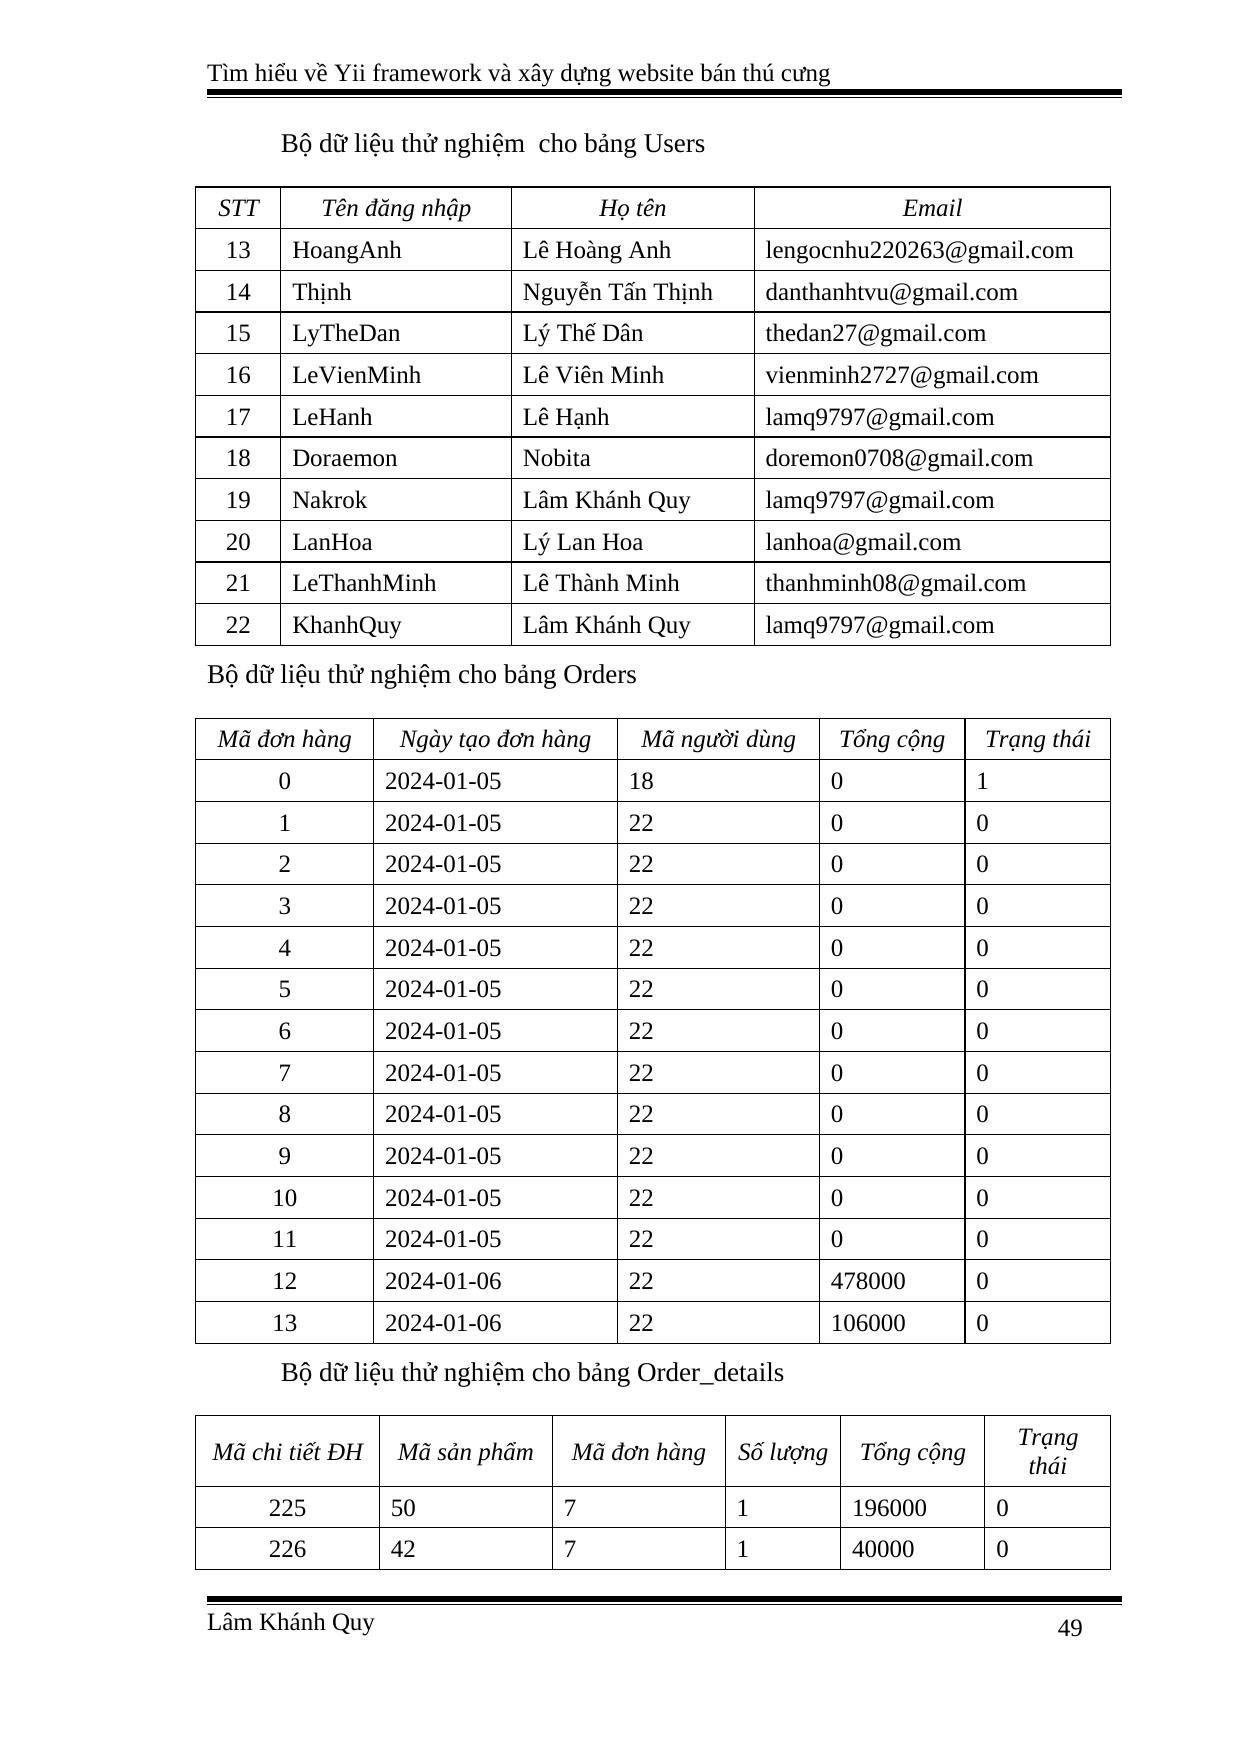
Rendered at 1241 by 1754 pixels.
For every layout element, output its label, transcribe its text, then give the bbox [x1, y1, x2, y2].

table_header Mã sản phẩm [380, 1416, 552, 1486]
table_cell 3 [196, 885, 373, 926]
table_cell 2024-01-05 [374, 969, 617, 1009]
table_cell 0 [820, 969, 964, 1009]
table_cell 13 [196, 1302, 373, 1342]
table_cell 22 [618, 1094, 819, 1134]
table_header Tổng cộng [841, 1416, 984, 1486]
table_cell 6 [196, 1010, 373, 1051]
table_cell 2024-01-05 [374, 927, 617, 967]
text Bộ dữ liệu thử nghiệm cho bảng Users [207, 127, 1122, 158]
table_cell Lâm Khánh Quy [512, 479, 754, 520]
table_cell 0 [985, 1487, 1110, 1527]
table_cell LyTheDan [281, 313, 511, 353]
table_cell 19 [196, 479, 280, 520]
table_cell 22 [618, 1219, 819, 1259]
table_cell 0 [820, 1094, 964, 1134]
text Bộ dữ liệu thử nghiệm cho bảng Orders [207, 658, 1122, 689]
table_cell 2024-01-05 [374, 1010, 617, 1051]
table_cell HoangAnh [281, 229, 511, 270]
table_cell 0 [966, 927, 1110, 967]
table_cell 22 [618, 844, 819, 884]
table_cell 22 [618, 927, 819, 967]
table_cell 22 [618, 969, 819, 1009]
table_cell Nakrok [281, 479, 511, 520]
table_cell 10 [196, 1177, 373, 1217]
table_header Email [755, 188, 1110, 228]
table_cell 0 [196, 760, 373, 801]
table_cell Lê Thành Minh [512, 563, 754, 603]
table_cell LeHanh [281, 396, 511, 436]
table_header Trạng thái [966, 719, 1110, 759]
table_cell 14 [196, 271, 280, 311]
table_cell 4 [196, 927, 373, 967]
table_cell 0 [820, 802, 964, 842]
table_cell 0 [966, 969, 1110, 1009]
table_cell lengocnhu220263@gmail.com [755, 229, 1110, 270]
table_cell 2 [196, 844, 373, 884]
table_cell 7 [553, 1487, 725, 1527]
table_cell lanhoa@gmail.com [755, 521, 1110, 561]
table_header Trạng thái [985, 1416, 1110, 1486]
table_cell Nobita [512, 438, 754, 478]
table_cell 0 [966, 802, 1110, 842]
table_cell 13 [196, 229, 280, 270]
table_cell thedan27@gmail.com [755, 313, 1110, 353]
table_cell 225 [196, 1487, 379, 1527]
table_cell Doraemon [281, 438, 511, 478]
table_cell LeVienMinh [281, 354, 511, 395]
table_header Mã người dùng [618, 719, 819, 759]
table_header Số lượng [726, 1416, 840, 1486]
table_cell 0 [966, 1052, 1110, 1092]
table_header Tên đăng nhập [281, 188, 511, 228]
table_cell 0 [820, 885, 964, 926]
table_cell KhanhQuy [281, 604, 511, 645]
table_cell 9 [196, 1135, 373, 1176]
table_cell 0 [820, 927, 964, 967]
table_cell LanHoa [281, 521, 511, 561]
table_cell 15 [196, 313, 280, 353]
table_cell 8 [196, 1094, 373, 1134]
table_cell Lý Lan Hoa [512, 521, 754, 561]
table_cell 196000 [841, 1487, 984, 1527]
table_header Mã đơn hàng [553, 1416, 725, 1486]
table_header Ngày tạo đơn hàng [374, 719, 617, 759]
table_cell 18 [618, 760, 819, 801]
table_cell 12 [196, 1260, 373, 1301]
table_cell 2024-01-06 [374, 1302, 617, 1342]
table_cell doremon0708@gmail.com [755, 438, 1110, 478]
table_cell 22 [618, 1010, 819, 1051]
table_header Họ tên [512, 188, 754, 228]
table_cell 1 [966, 760, 1110, 801]
table_cell 1 [726, 1528, 840, 1569]
table_cell 0 [820, 1052, 964, 1092]
table_cell 0 [820, 760, 964, 801]
table_cell 0 [966, 1302, 1110, 1342]
table_cell 1 [196, 802, 373, 842]
table_cell Lê Hạnh [512, 396, 754, 436]
table_cell 7 [553, 1528, 725, 1569]
table_cell 40000 [841, 1528, 984, 1569]
table_cell 20 [196, 521, 280, 561]
table_cell 2024-01-05 [374, 1219, 617, 1259]
table_cell 22 [618, 885, 819, 926]
table_cell 22 [618, 1302, 819, 1342]
table_cell LeThanhMinh [281, 563, 511, 603]
table_cell 0 [966, 1135, 1110, 1176]
table_cell 50 [380, 1487, 552, 1527]
table_cell lamq9797@gmail.com [755, 604, 1110, 645]
table_cell 0 [985, 1528, 1110, 1569]
table_cell 226 [196, 1528, 379, 1569]
table_cell 0 [820, 1135, 964, 1176]
table_cell 0 [966, 1260, 1110, 1301]
table_cell 18 [196, 438, 280, 478]
table_cell thanhminh08@gmail.com [755, 563, 1110, 603]
table_cell 1 [726, 1487, 840, 1527]
table_cell 2024-01-05 [374, 1052, 617, 1092]
table_cell 0 [820, 1010, 964, 1051]
table_cell 7 [196, 1052, 373, 1092]
table_cell 0 [820, 844, 964, 884]
table_cell vienminh2727@gmail.com [755, 354, 1110, 395]
table_cell Lê Viên Minh [512, 354, 754, 395]
table_cell 2024-01-05 [374, 1177, 617, 1217]
table_cell Thịnh [281, 271, 511, 311]
table_cell 0 [966, 844, 1110, 884]
text Bộ dữ liệu thử nghiệm cho bảng Order_details [207, 1356, 1122, 1387]
table_cell 0 [820, 1219, 964, 1259]
table_cell 2024-01-05 [374, 1094, 617, 1134]
table_cell 22 [618, 1260, 819, 1301]
table_cell 22 [618, 1177, 819, 1217]
table_cell Nguyễn Tấn Thịnh [512, 271, 754, 311]
table_header STT [196, 188, 280, 228]
table_cell 106000 [820, 1302, 964, 1342]
table_cell Lý Thế Dân [512, 313, 754, 353]
table_cell 11 [196, 1219, 373, 1259]
table_cell 0 [966, 885, 1110, 926]
table_cell 5 [196, 969, 373, 1009]
table_cell 16 [196, 354, 280, 395]
table_cell 478000 [820, 1260, 964, 1301]
table_header Tổng cộng [820, 719, 964, 759]
table_cell 2024-01-05 [374, 760, 617, 801]
table_cell 42 [380, 1528, 552, 1569]
table_cell 0 [966, 1010, 1110, 1051]
table_cell 0 [966, 1177, 1110, 1217]
table_cell 17 [196, 396, 280, 436]
table_cell Lâm Khánh Quy [512, 604, 754, 645]
table_cell 22 [196, 604, 280, 645]
table_cell 21 [196, 563, 280, 603]
table_cell 0 [820, 1177, 964, 1217]
table_header Mã đơn hàng [196, 719, 373, 759]
table_cell 2024-01-05 [374, 844, 617, 884]
table_cell 22 [618, 802, 819, 842]
table_cell danthanhtvu@gmail.com [755, 271, 1110, 311]
table_cell 2024-01-05 [374, 885, 617, 926]
table_cell 0 [966, 1219, 1110, 1259]
table_cell lamq9797@gmail.com [755, 479, 1110, 520]
table_cell 2024-01-05 [374, 1135, 617, 1176]
table_cell 0 [966, 1094, 1110, 1134]
table_cell 22 [618, 1052, 819, 1092]
table_cell 22 [618, 1135, 819, 1176]
table_cell Lê Hoàng Anh [512, 229, 754, 270]
table_cell lamq9797@gmail.com [755, 396, 1110, 436]
table_header Mã chi tiết ĐH [196, 1416, 379, 1486]
table_cell 2024-01-05 [374, 802, 617, 842]
table_cell 2024-01-06 [374, 1260, 617, 1301]
